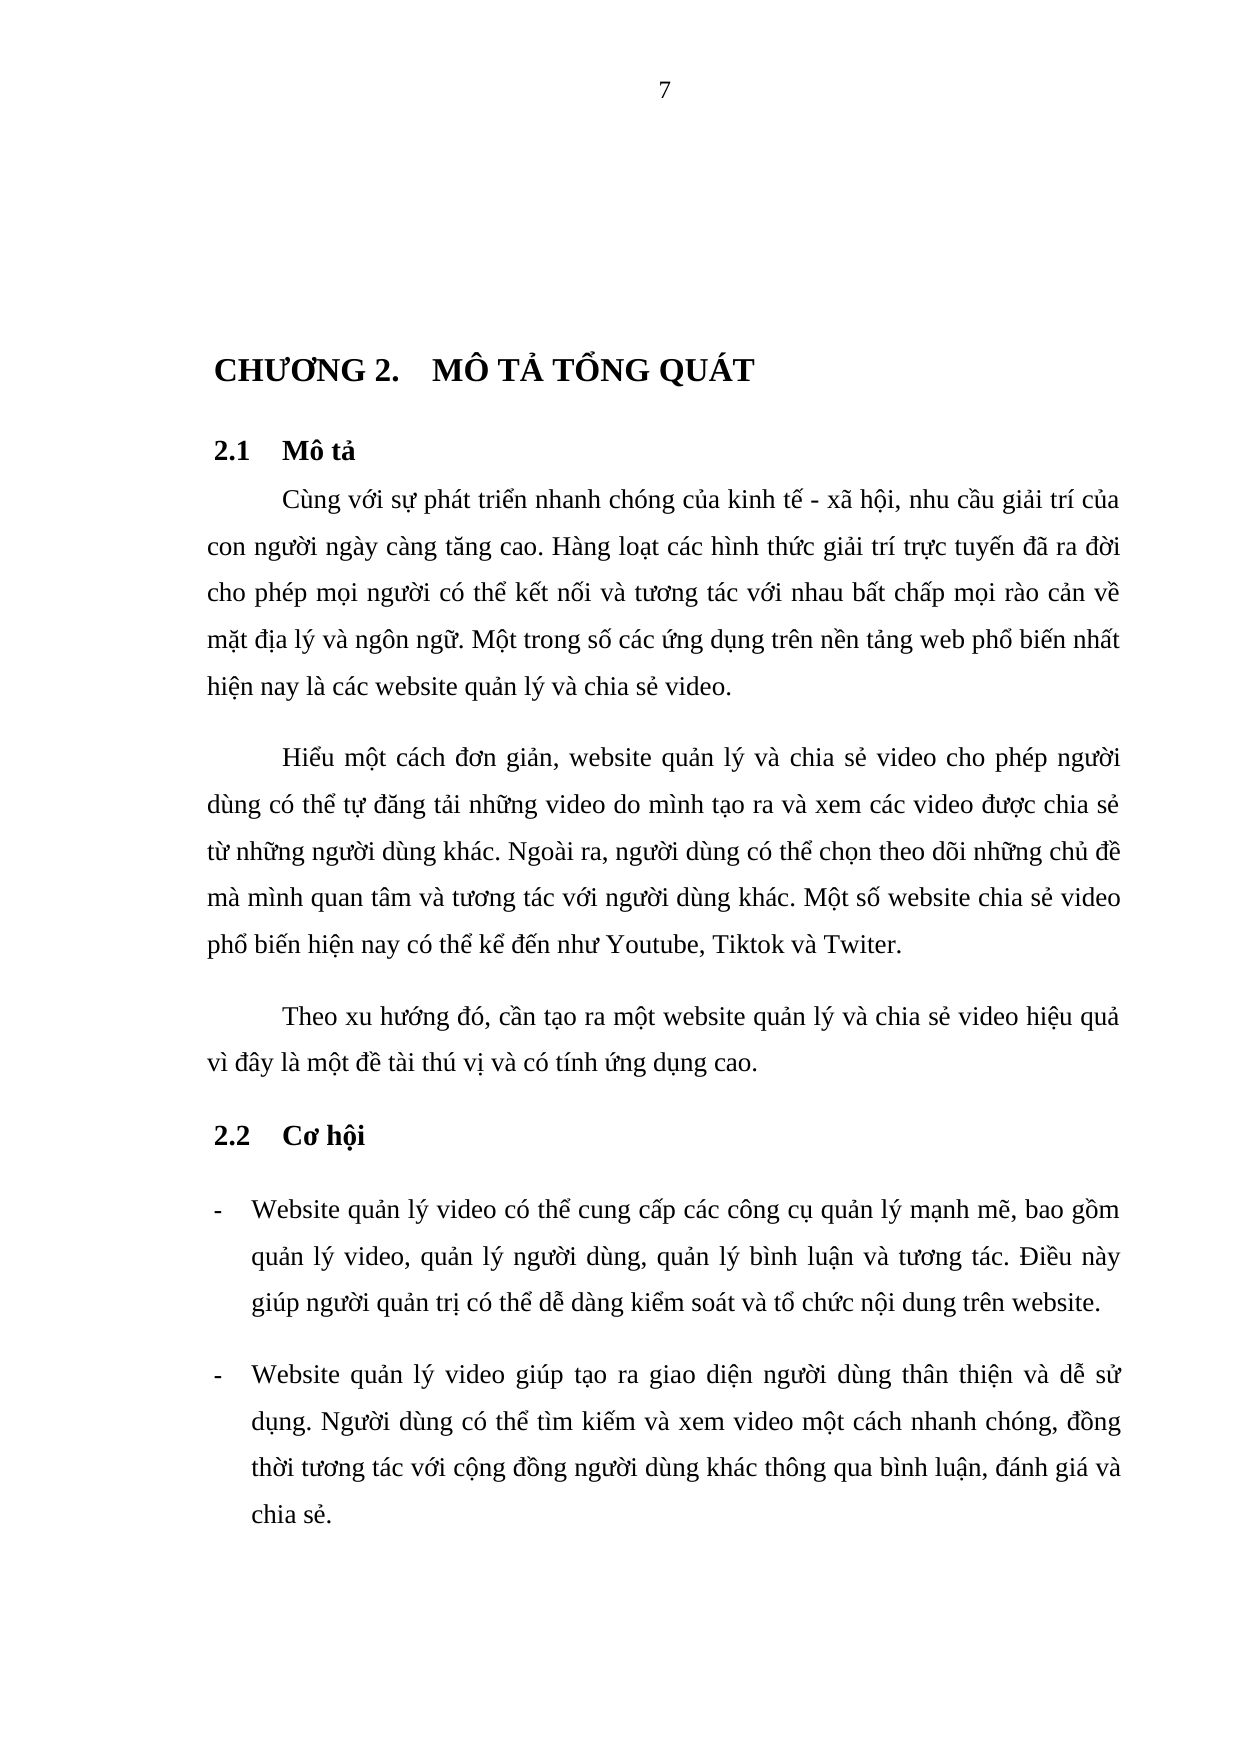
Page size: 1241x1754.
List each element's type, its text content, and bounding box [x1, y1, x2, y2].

text Hiểu một cách đơn giản, website quản lý và chia sẻ video cho phép người dùng có thể tự đăng tải những video do mình tạo ra và xem các video được chia sẻ từ những người dùng khác. Ngoài ra, người dùng có thể chọn theo dõi những chủ đề mà mình quan tâm và tương tác với người dùng khác. Một số website chia sẻ video phổ biến hiện nay có thể kể đến như Youtube, Tiktok và Twiter. [207, 741, 1122, 959]
text Theo xu hướng đó, cần tạo ra một website quản lý và chia sẻ video hiệu quả vì đây là một đề tài thú vị và có tính ứng dụng cao. [207, 999, 1122, 1077]
list Cơ hội [207, 1118, 1122, 1151]
list MÔ TẢ TỔNG QUÁT [207, 350, 1122, 388]
list Mô tả [207, 433, 1122, 466]
list Website quản lý video giúp tạo ra giao diện người dùng thân thiện và dễ sử dụng. Người dùng có thể tìm kiếm và xem video một cách nhanh chóng, đồng thời tương tác với cộng đồng người dùng khác thông qua bình luận, đánh giá và chia sẻ. [214, 1358, 1122, 1529]
list Website quản lý video có thể cung cấp các công cụ quản lý mạnh mẽ, bao gồm quản lý video, quản lý người dùng, quản lý bình luận và tương tác. Điều này giúp người quản trị có thể dễ dàng kiểm soát và tổ chức nội dung trên website. [214, 1193, 1122, 1318]
text Cùng với sự phát triển nhanh chóng của kinh tế - xã hội, nhu cầu giải trí của con người ngày càng tăng cao. Hàng loạt các hình thức giải trí trực tuyến đã ra đời cho phép mọi người có thể kết nối và tương tác với nhau bất chấp mọi rào cản về mặt địa lý và ngôn ngữ. Một trong số các ứng dụng trên nền tảng web phổ biến nhất hiện nay là các website quản lý và chia sẻ video. [207, 483, 1122, 701]
